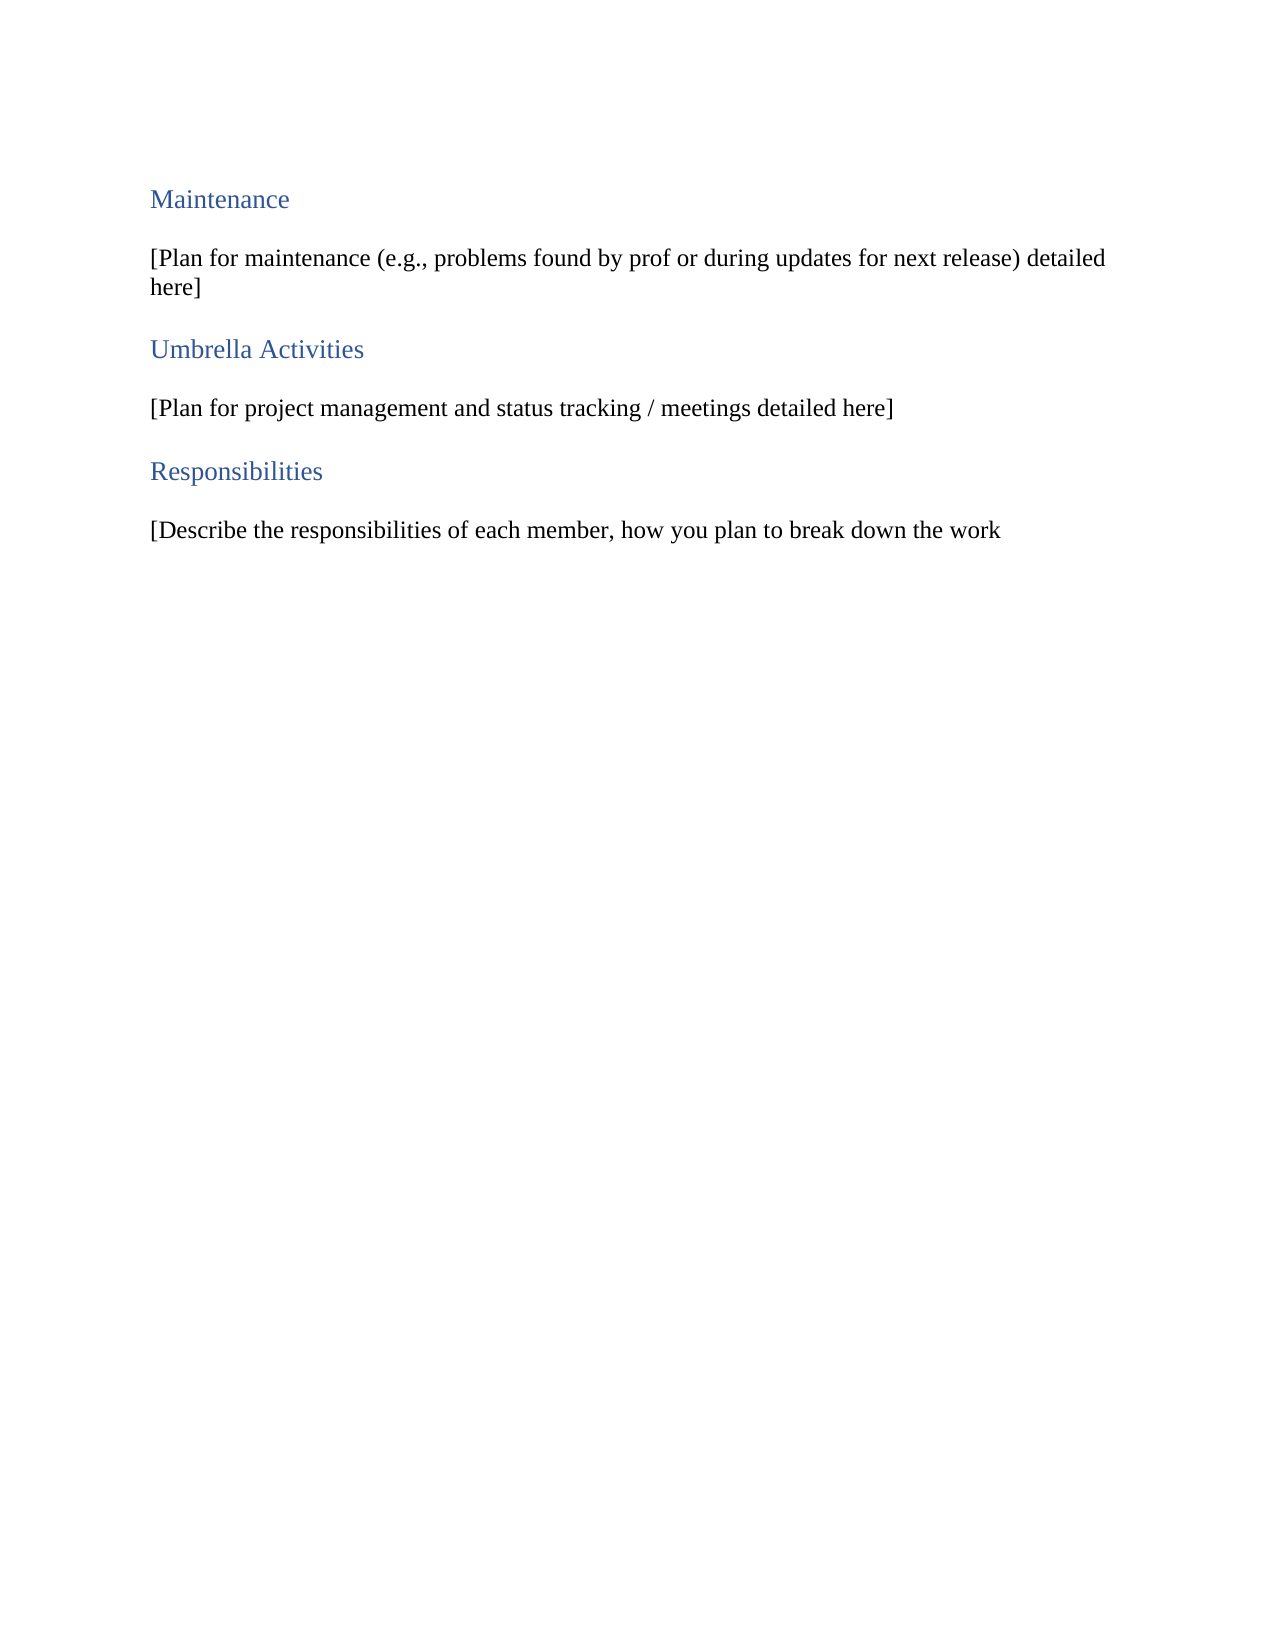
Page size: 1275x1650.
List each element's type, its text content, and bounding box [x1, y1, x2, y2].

text [Plan for maintenance (e.g., problems found by prof or during updates for next release) detailed here] [150, 243, 1125, 300]
subtitle Maintenance [150, 183, 1125, 214]
text [Describe the responsibilities of each member, how you plan to break down the work [150, 515, 1125, 543]
text [Plan for project management and status tracking / meetings detailed here] [150, 393, 1125, 422]
subtitle Responsibilities [150, 455, 1125, 486]
subtitle Umbrella Activities [150, 333, 1125, 364]
